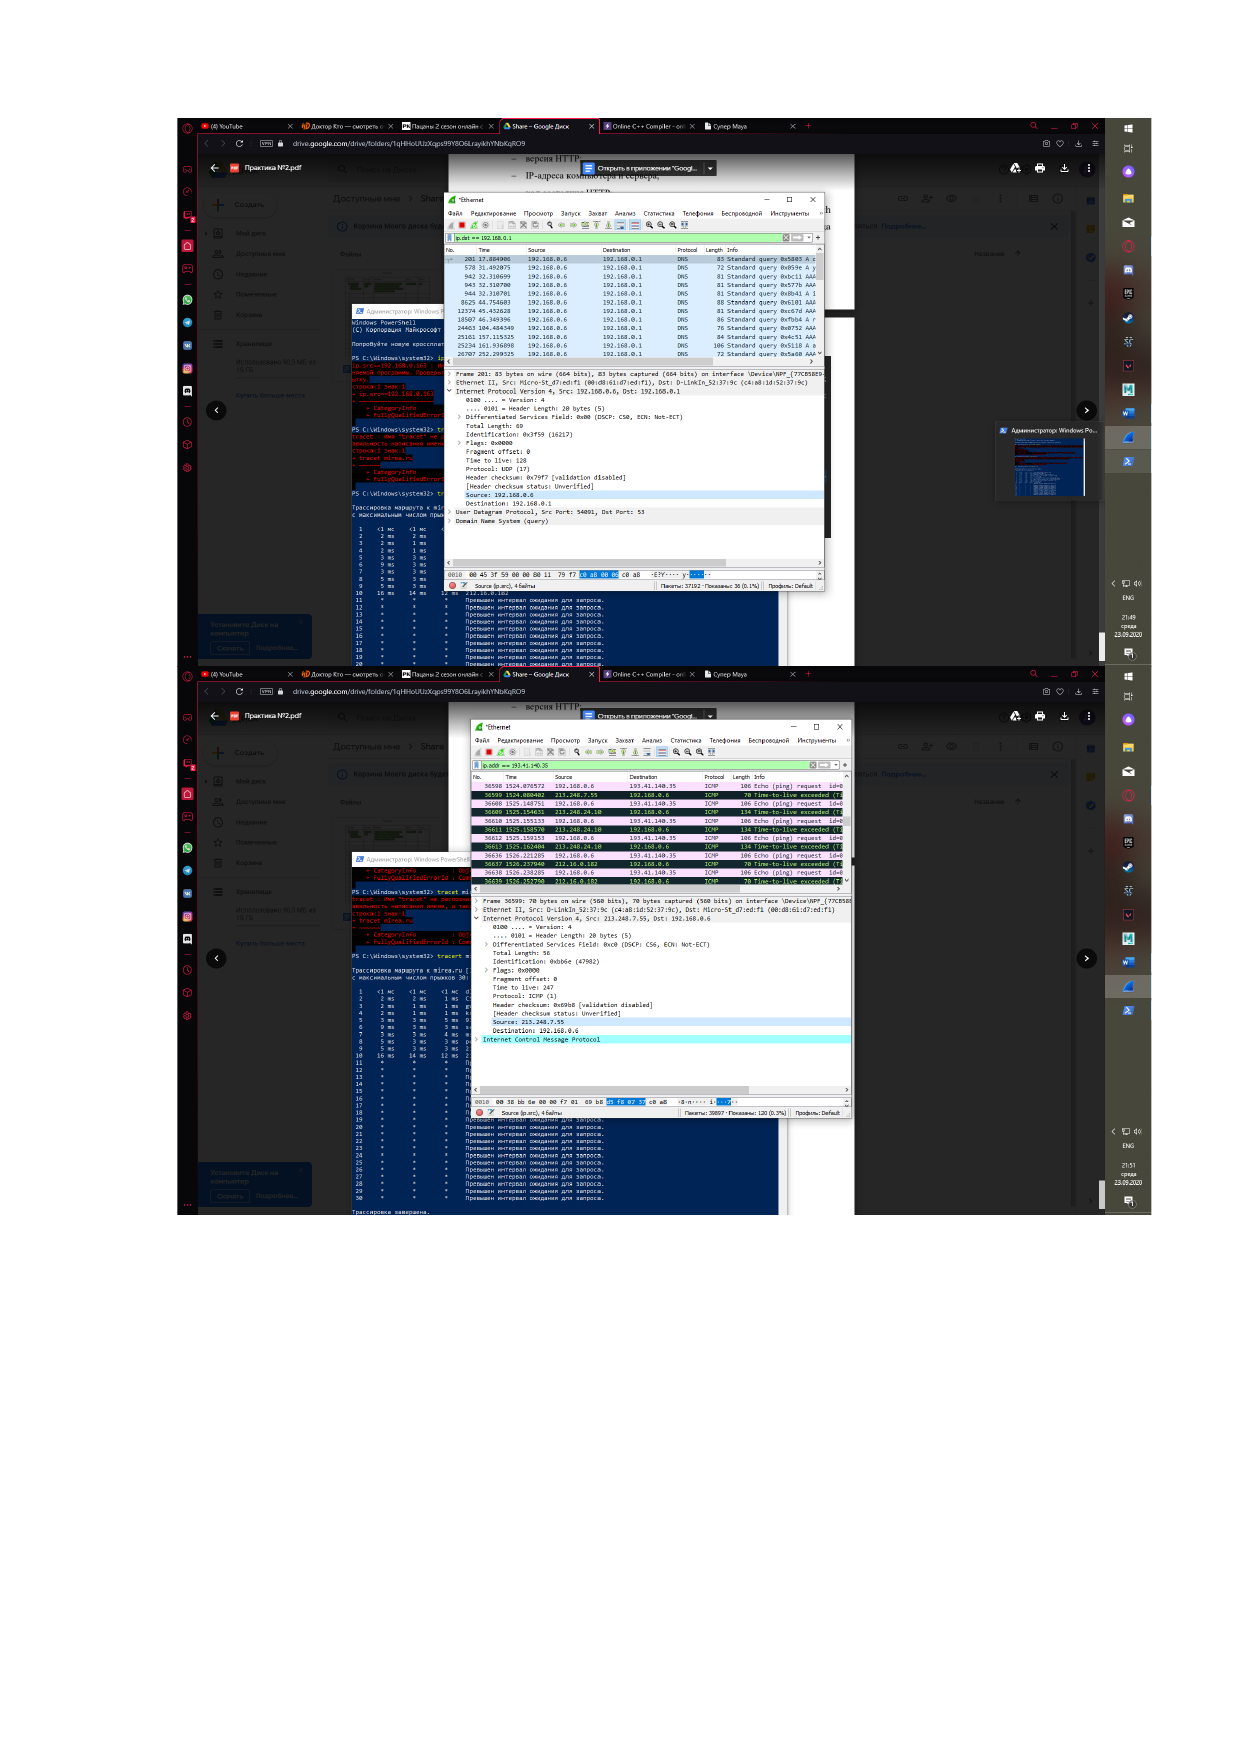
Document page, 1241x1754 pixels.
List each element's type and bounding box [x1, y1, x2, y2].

picture [177, 118, 1152, 1215]
